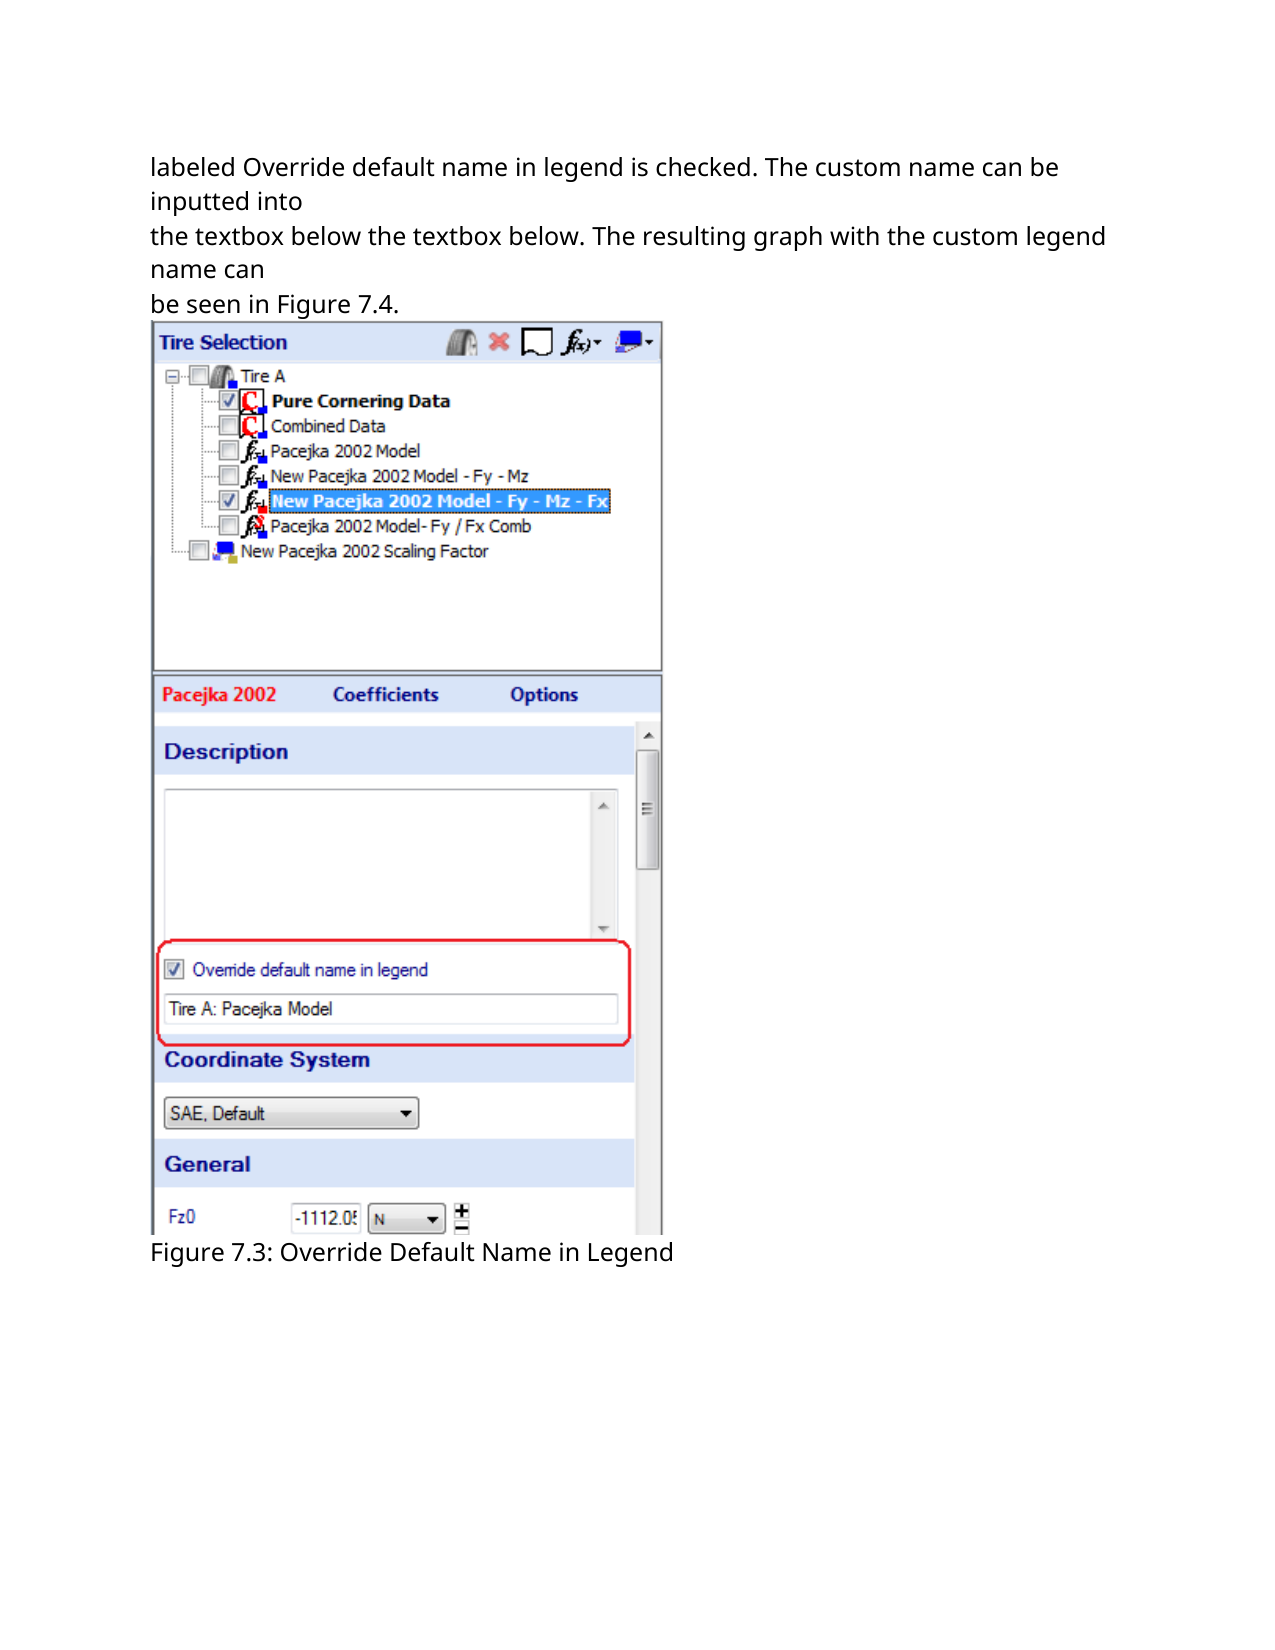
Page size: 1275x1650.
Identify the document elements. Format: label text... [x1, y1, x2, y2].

text be seen in Figure 7.4. [150, 286, 1125, 320]
text the textbox below the textbox below. The resulting graph with the custom legend name can [150, 218, 1125, 286]
text labeled Override default name in legend is checked. The custom name can be inputted into [150, 150, 1125, 218]
text Figure 7.3: Override Default Name in Legend [150, 1234, 1125, 1268]
